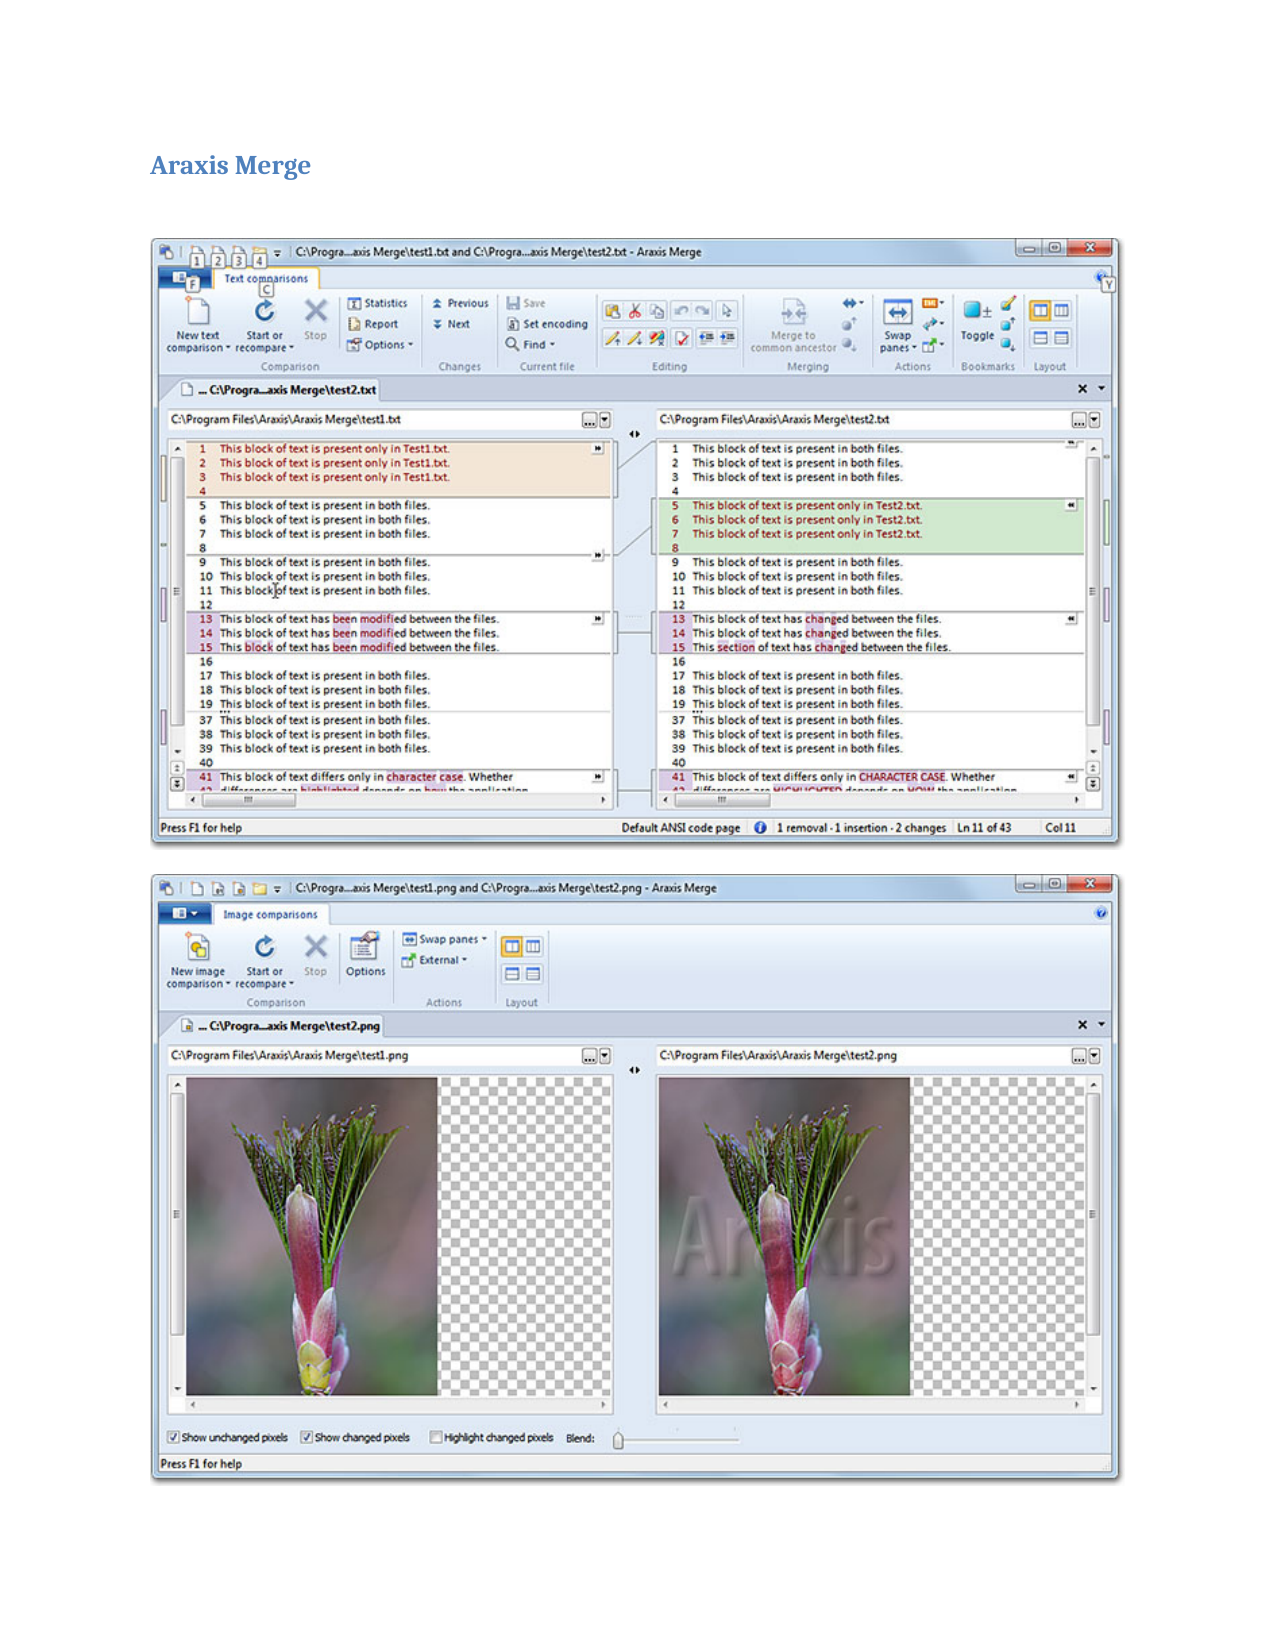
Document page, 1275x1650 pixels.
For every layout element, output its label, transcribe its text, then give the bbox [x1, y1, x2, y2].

picture [150, 874, 1125, 1486]
subtitle Araxis Merge [150, 150, 1125, 181]
picture [150, 238, 1125, 850]
